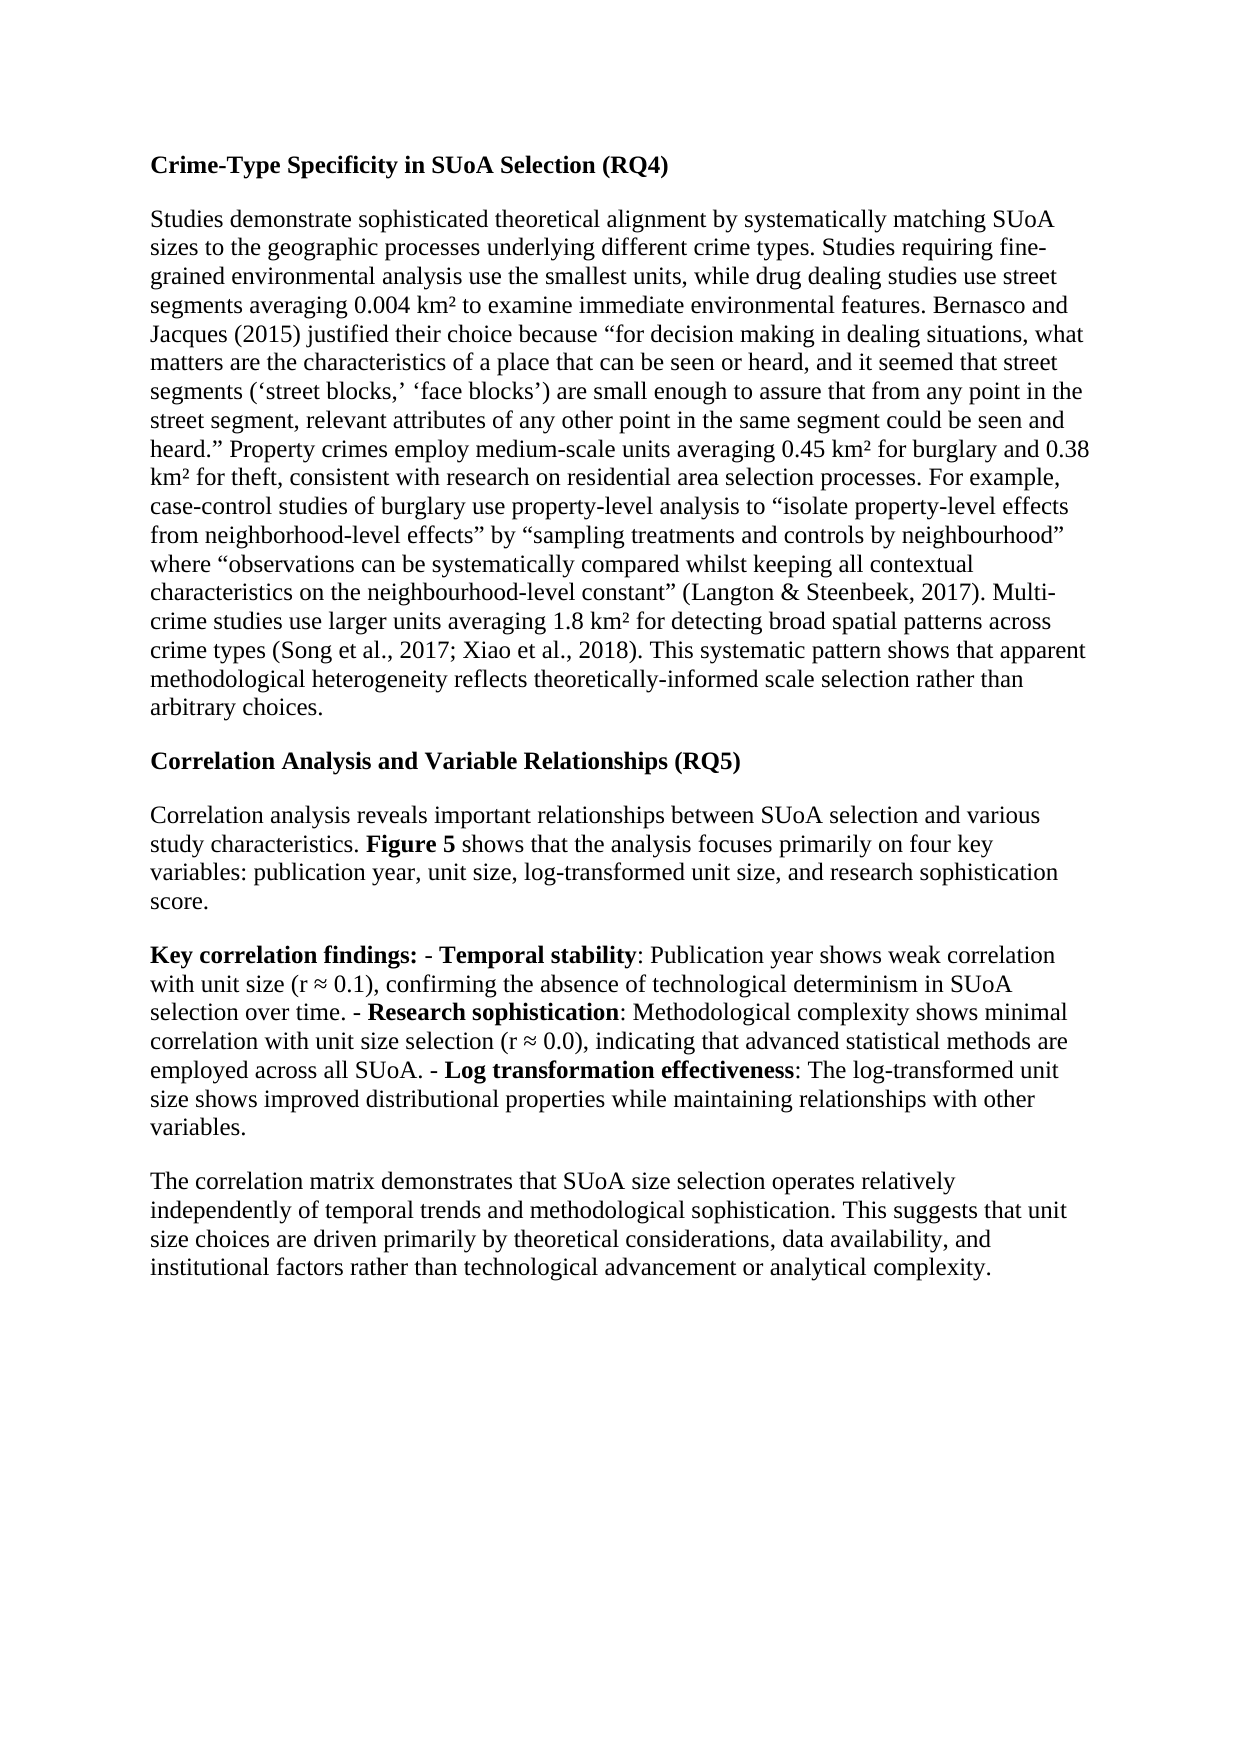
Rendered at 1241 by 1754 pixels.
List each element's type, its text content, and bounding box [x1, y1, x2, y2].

text Correlation analysis reveals important relationships between SUoA selection and various study characteristics. Figure 5 shows that the analysis focuses primarily on four key variables: publication year, unit size, log-transformed unit size, and research sophistication score. [150, 800, 1090, 915]
text Key correlation findings: - Temporal stability: Publication year shows weak correlation with unit size (r ≈ 0.1), confirming the absence of technological determinism in SUoA selection over time. - Research sophistication: Methodological complexity shows minimal correlation with unit size selection (r ≈ 0.0), indicating that advanced statistical methods are employed across all SUoA. - Log transformation effectiveness: The log-transformed unit size shows improved distributional properties while maintaining relationships with other variables. [150, 940, 1090, 1141]
subtitle Crime-Type Specificity in SUoA Selection (RQ4) [150, 150, 1090, 179]
text The correlation matrix demonstrates that SUoA size selection operates relatively independently of temporal trends and methodological sophistication. This suggests that unit size choices are driven primarily by theoretical considerations, data availability, and institutional factors rather than technological advancement or analytical complexity. [150, 1166, 1090, 1281]
subtitle Correlation Analysis and Variable Relationships (RQ5) [150, 746, 1090, 775]
text Studies demonstrate sophisticated theoretical alignment by systematically matching SUoA sizes to the geographic processes underlying different crime types. Studies requiring fine-grained environmental analysis use the smallest units, while drug dealing studies use street segments averaging 0.004 km² to examine immediate environmental features. Bernasco and Jacques (2015) justified their choice because “for decision making in dealing situations, what matters are the characteristics of a place that can be seen or heard, and it seemed that street segments (‘street blocks,’ ‘face blocks’) are small enough to assure that from any point in the street segment, relevant attributes of any other point in the same segment could be seen and heard.” Property crimes employ medium-scale units averaging 0.45 km² for burglary and 0.38 km² for theft, consistent with research on residential area selection processes. For example, case-control studies of burglary use property-level analysis to “isolate property-level effects from neighborhood-level effects” by “sampling treatments and controls by neighbourhood” where “observations can be systematically compared whilst keeping all contextual characteristics on the neighbourhood-level constant” (Langton & Steenbeek, 2017). Multi-crime studies use larger units averaging 1.8 km² for detecting broad spatial patterns across crime types (Song et al., 2017; Xiao et al., 2018). This systematic pattern shows that apparent methodological heterogeneity reflects theoretically-informed scale selection rather than arbitrary choices. [150, 204, 1090, 721]
